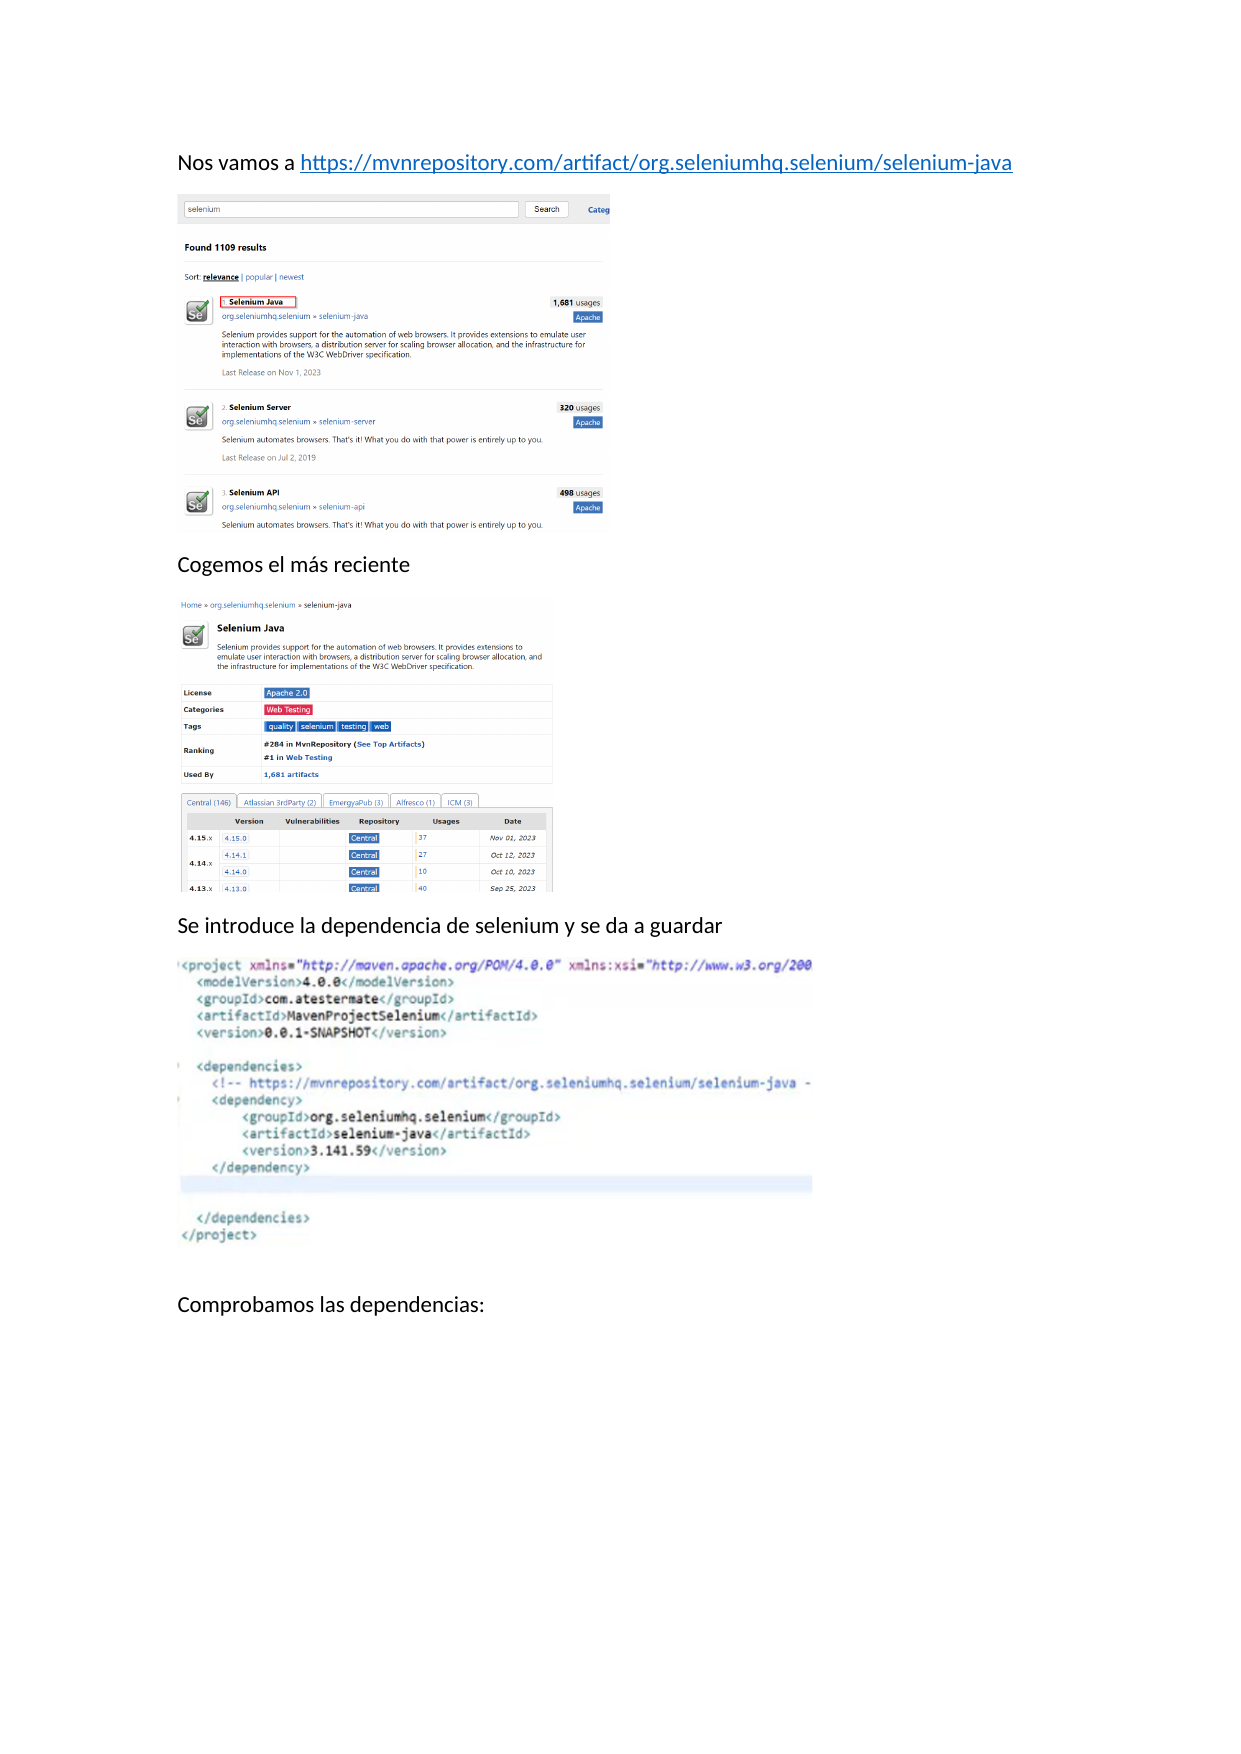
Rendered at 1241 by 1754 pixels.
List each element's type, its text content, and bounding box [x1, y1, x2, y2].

text Se introduce la dependencia de selenium y se da a guardar [177, 911, 1063, 939]
text Cogemos el más reciente [177, 550, 1063, 578]
picture [177, 957, 813, 1272]
text Nos vamos a https://mvnrepository.com/artifact/org.seleniumhq.selenium/selenium-java [177, 148, 1063, 176]
picture [177, 194, 610, 532]
text Comprobamos las dependencias: [177, 1290, 1063, 1318]
picture [177, 597, 554, 892]
